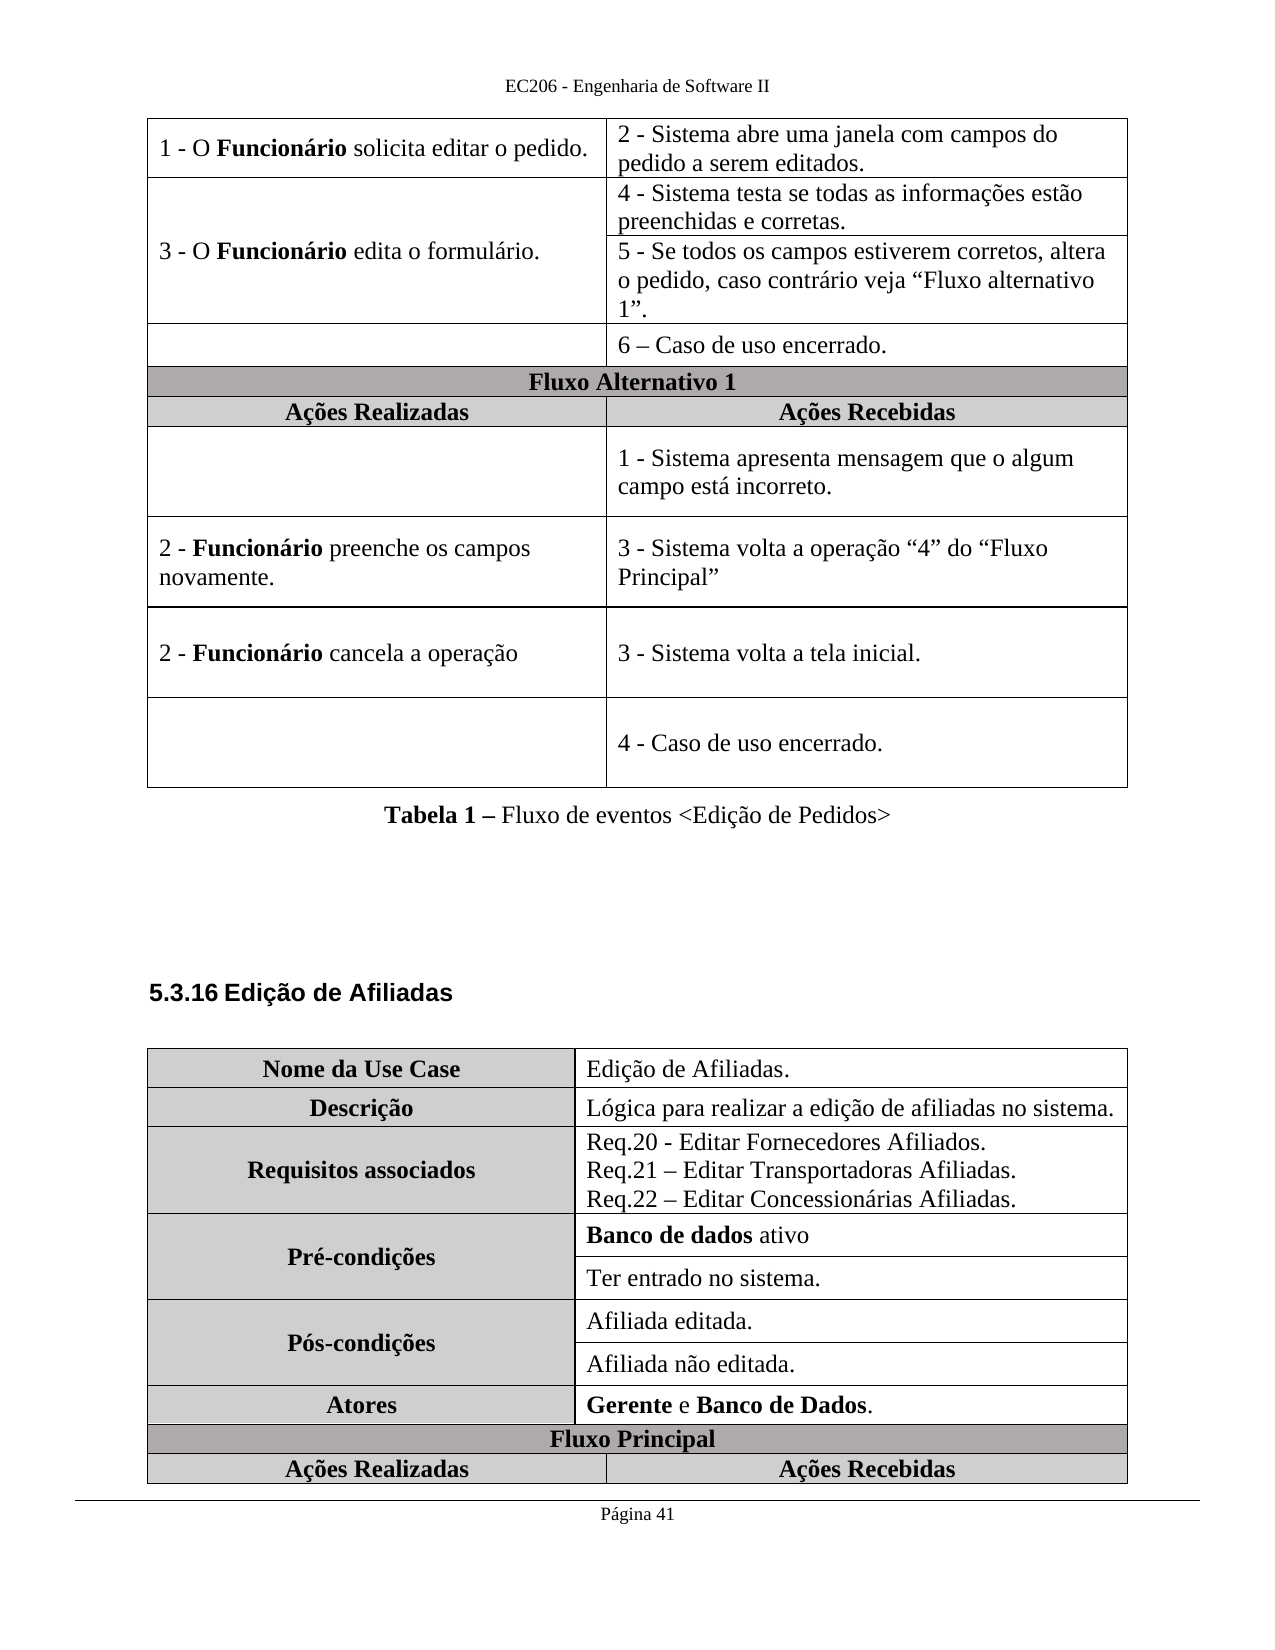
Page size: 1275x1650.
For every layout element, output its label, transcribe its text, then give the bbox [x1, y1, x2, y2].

table_cell 1 - O Funcionário solicita editar o pedido. [148, 119, 606, 177]
table_cell Pós-condições [148, 1300, 574, 1385]
table_cell 2 - Funcionário cancela a operação [148, 608, 606, 697]
table_cell Ações Realizadas [148, 397, 606, 426]
table_cell 1 - Sistema apresenta mensagem que o algum campo está incorreto. [607, 427, 1127, 516]
table_cell Fluxo Alternativo 1 [148, 367, 1127, 396]
table_header Nome da Use Case [148, 1049, 574, 1087]
table_cell 3 - Sistema volta a tela inicial. [607, 608, 1127, 697]
table_cell 5 - Se todos os campos estiverem corretos, altera o pedido, caso contrário veja “Fluxo alternativo 1”. [607, 236, 1127, 322]
table_cell Ter entrado no sistema. [576, 1257, 1127, 1299]
table_cell Descrição [148, 1088, 574, 1126]
table_cell Ações Recebidas [607, 1454, 1127, 1483]
table_cell 3 - Sistema volta a operação “4” do “Fluxo Principal” [607, 517, 1127, 606]
table_cell Fluxo Principal [148, 1425, 1127, 1453]
table_cell Requisitos associados [148, 1127, 574, 1213]
table_cell Req.20 - Editar Fornecedores Afiliados. Req.21 – Editar Transportadoras Afiliadas. Req.22 – Editar Concessionárias Afiliadas. [576, 1127, 1127, 1213]
table_cell Afiliada não editada. [576, 1343, 1127, 1385]
table_header Edição de Afiliadas. [576, 1049, 1127, 1087]
table_cell Gerente e Banco de Dados. [576, 1386, 1127, 1423]
table_cell 3 - O Funcionário edita o formulário. [148, 178, 606, 322]
table_cell 4 - Sistema testa se todas as informações estão preenchidas e corretas. [607, 178, 1127, 235]
table_cell [148, 324, 606, 366]
table_cell Banco de dados ativo [576, 1214, 1127, 1256]
table_cell Ações Recebidas [607, 397, 1127, 426]
table_cell Pré-condições [148, 1214, 574, 1299]
table_cell 2 - Funcionário preenche os campos novamente. [148, 517, 606, 606]
text Tabela 45 – Fluxo de eventos <Edição de Pedidos> [75, 800, 1200, 829]
subtitle Edição de Afiliadas [149, 978, 1200, 1007]
table_cell Afiliada editada. [576, 1300, 1127, 1342]
table_cell [148, 427, 606, 516]
table_cell 4 - Caso de uso encerrado. [607, 698, 1127, 787]
table_cell 2 - Sistema abre uma janela com campos do pedido a serem editados. [607, 119, 1127, 177]
table_cell Ações Realizadas [148, 1454, 606, 1483]
table_cell 6 – Caso de uso encerrado. [607, 324, 1127, 366]
table_cell Atores [148, 1386, 574, 1423]
table_cell [148, 698, 606, 787]
table_cell Lógica para realizar a edição de afiliadas no sistema. [576, 1088, 1127, 1126]
